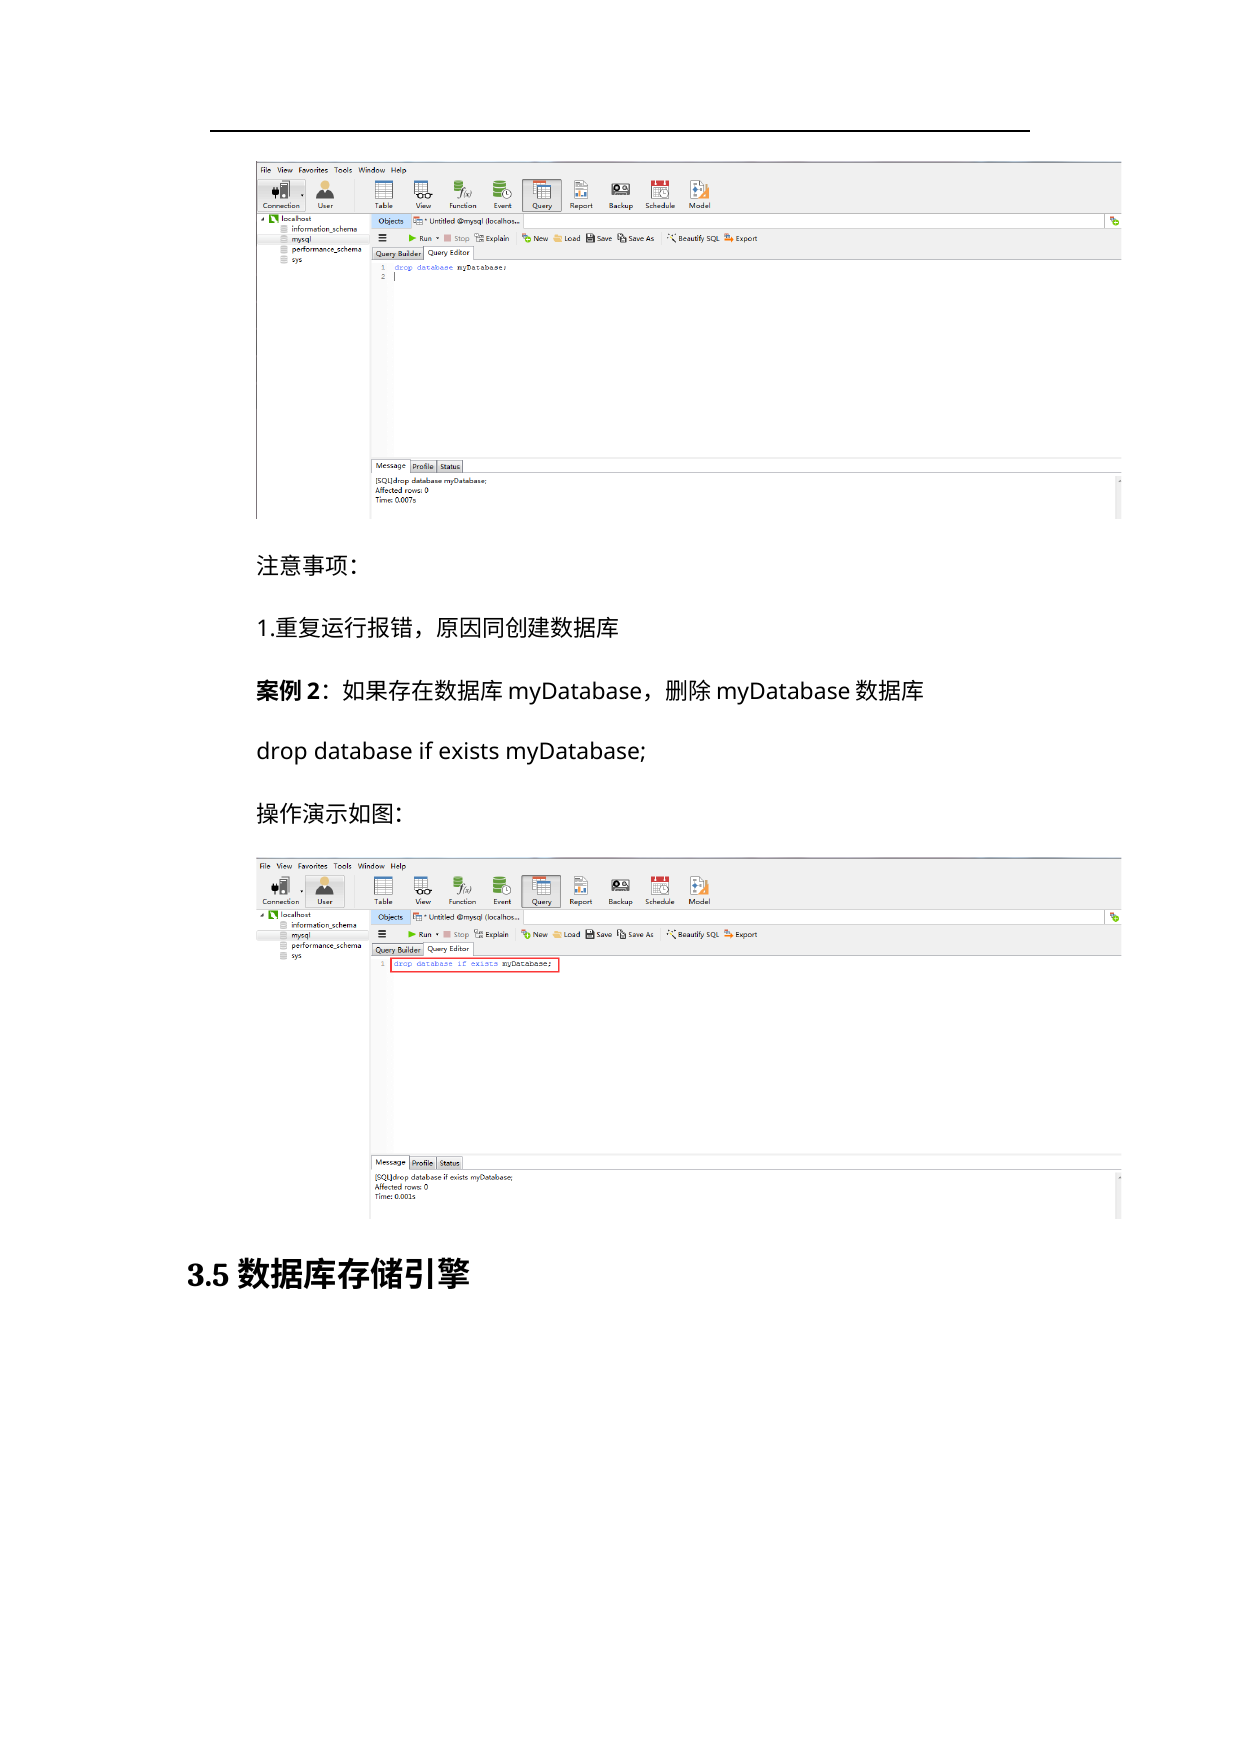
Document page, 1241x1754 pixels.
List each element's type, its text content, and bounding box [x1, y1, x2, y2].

list drop database if exists myDatabase; [210, 735, 1030, 766]
list 1.重复运行报错，原因同创建数据库 [210, 610, 1030, 643]
subtitle 3.5 数据库存储引擎 [187, 1248, 1030, 1296]
picture [256, 161, 1122, 519]
list 案例2：如果存在数据库myDatabase，删除myDatabase数据库 [210, 673, 1030, 706]
list 操作演示如图： [210, 796, 1030, 829]
list 注意事项： [210, 548, 1030, 581]
picture [256, 857, 1122, 1219]
